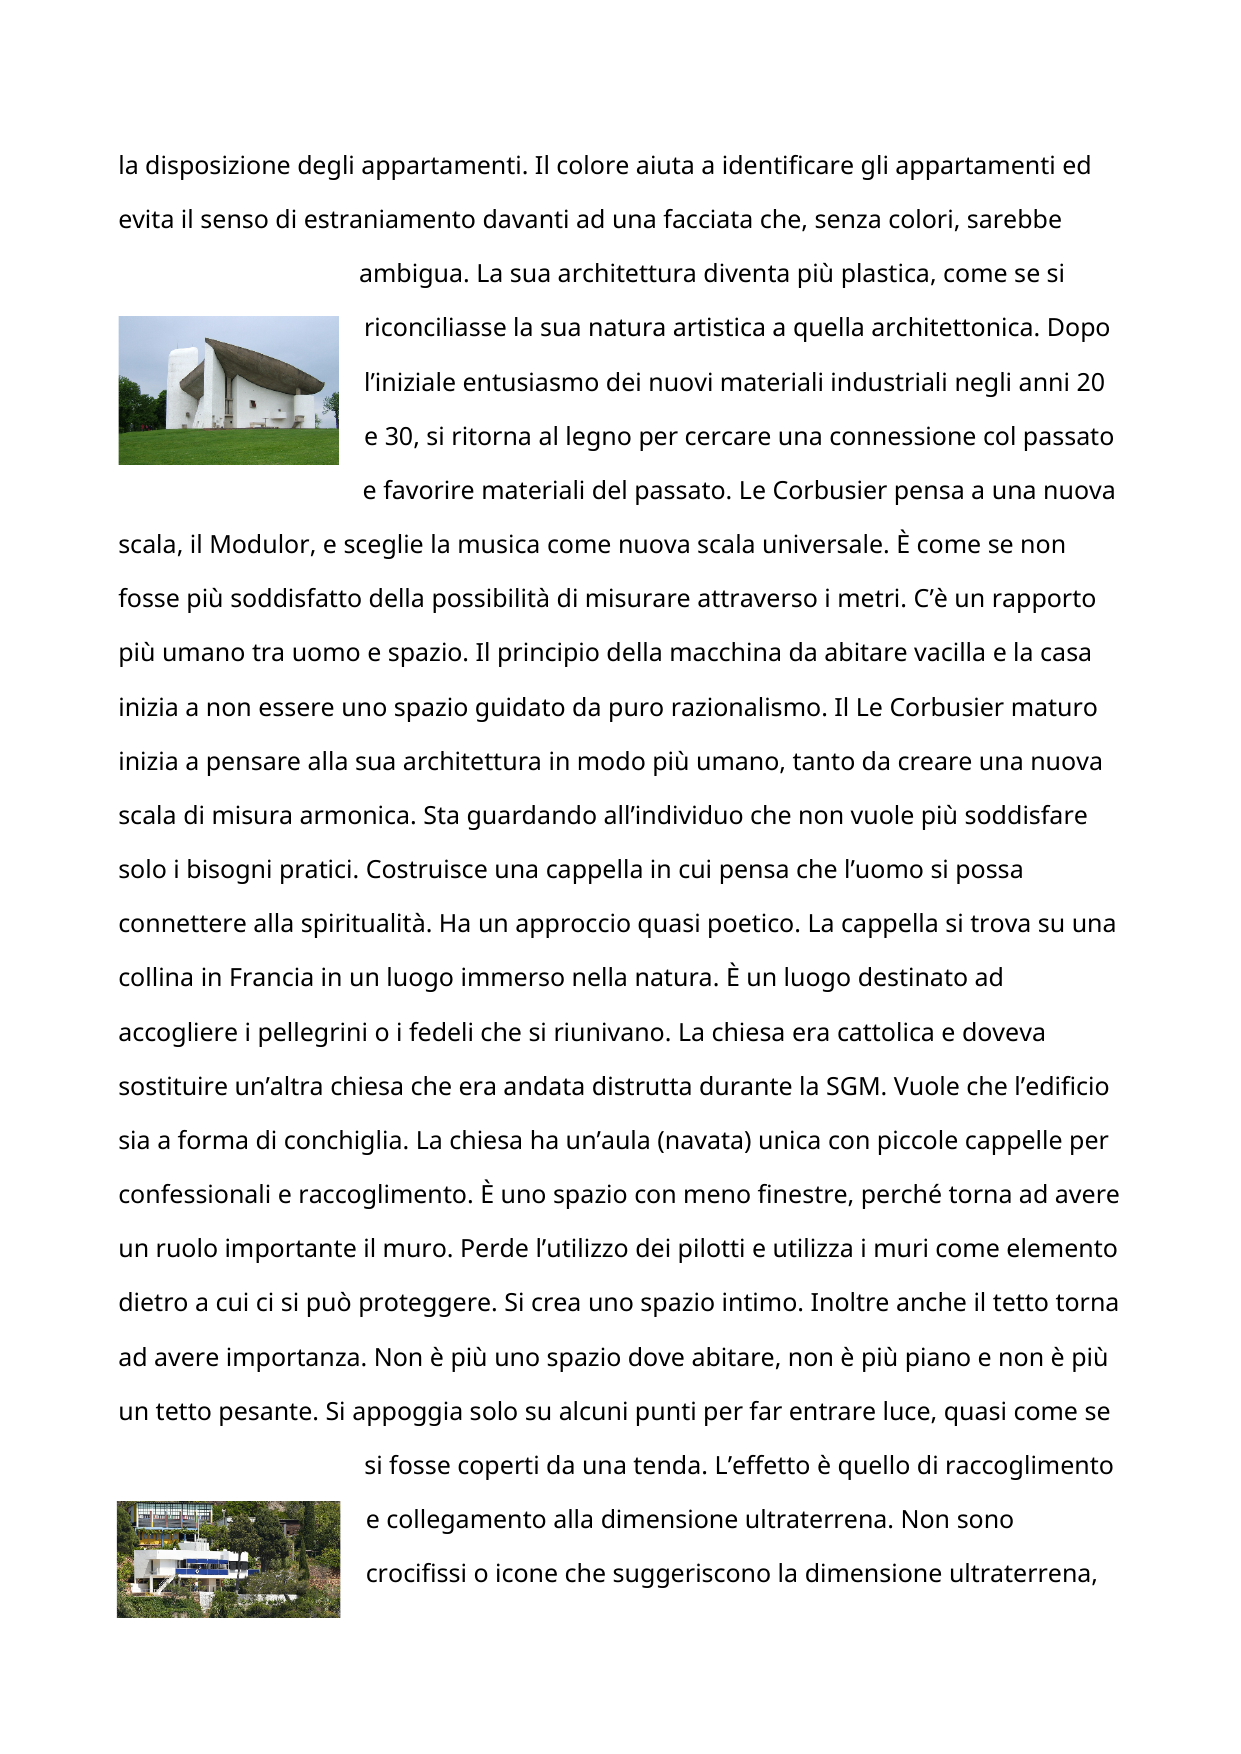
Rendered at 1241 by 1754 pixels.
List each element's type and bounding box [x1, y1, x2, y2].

picture [115, 1501, 340, 1617]
text [118, 148, 1122, 1601]
picture [117, 316, 339, 463]
